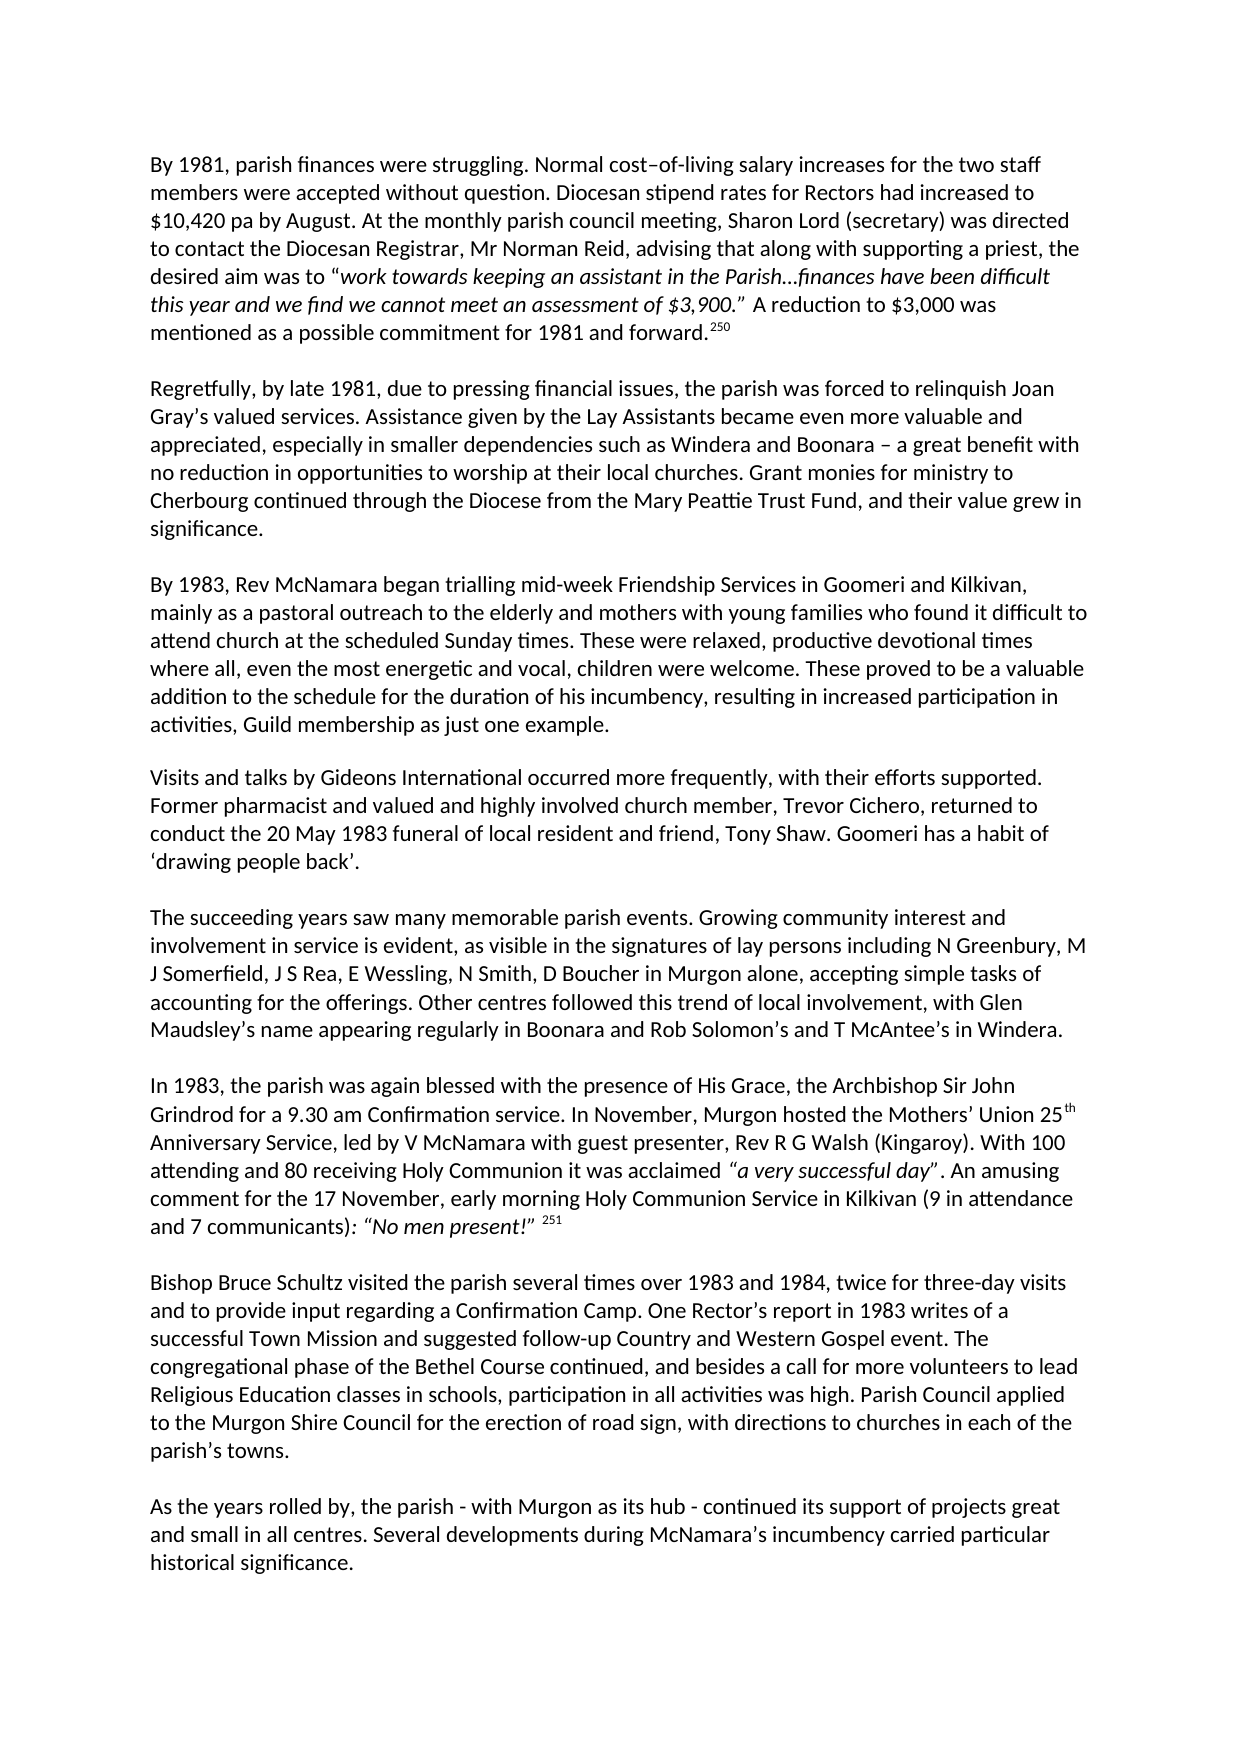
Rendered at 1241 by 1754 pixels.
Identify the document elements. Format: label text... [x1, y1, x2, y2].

text Visits and talks by Gideons International occurred more frequently, with their efforts supported. Former pharmacist and valued and highly involved church member, Trevor Cichero, returned to conduct the 20 May 1983 funeral of local resident and friend, Tony Shaw. Goomeri has a habit of ‘drawing people back’. [150, 763, 1090, 876]
text Bishop Bruce Schultz visited the parish several times over 1983 and 1984, twice for three-day visits and to provide input regarding a Confirmation Camp. One Rector’s report in 1983 writes of a successful Town Mission and suggested follow-up Country and Western Gospel event. The congregational phase of the Bethel Course continued, and besides a call for more volunteers to lead Religious Education classes in schools, participation in all activities was high. Parish Council applied to the Murgon Shire Council for the erection of road sign, with directions to churches in each of the parish’s towns. [150, 1268, 1090, 1464]
text By 1983, Rev McNamara began trialling mid-week Friendship Services in Goomeri and Kilkivan, mainly as a pastoral outreach to the elderly and mothers with young families who found it difficult to attend church at the scheduled Sunday times. These were relaxed, productive devotional times where all, even the most energetic and vocal, children were welcome. These proved to be a valuable addition to the schedule for the duration of his incumbency, resulting in increased participation in activities, Guild membership as just one example. [150, 570, 1090, 738]
text Regretfully, by late 1981, due to pressing financial issues, the parish was forced to relinquish Joan Gray’s valued services. Assistance given by the Lay Assistants became even more valuable and appreciated, especially in smaller dependencies such as Windera and Boonara – a great benefit with no reduction in opportunities to worship at their local churches. Grant monies for ministry to Cherbourg continued through the Diocese from the Mary Peattie Trust Fund, and their value grew in significance. [150, 374, 1090, 542]
text As the years rolled by, the parish - with Murgon as its hub - continued its support of projects great and small in all centres. Several developments during McNamara’s incumbency carried particular historical significance. [150, 1492, 1090, 1576]
text In 1983, the parish was again blessed with the presence of His Grace, the Archbishop Sir John Grindrod for a 9.30 am Confirmation service. In November, Murgon hosted the Mothers’ Union 25th Anniversary Service, led by V McNamara with guest presenter, Rev R G Walsh (Kingaroy). With 100 attending and 80 receiving Holy Communion it was acclaimed “a very successful day”. An amusing comment for the 17 November, early morning Holy Communion Service in Kilkivan (9 in attendance and 7 communicants): “No men present!” [150, 1072, 1090, 1240]
text The succeeding years saw many memorable parish events. Growing community interest and involvement in service is evident, as visible in the signatures of lay persons including N Greenbury, M J Somerfield, J S Rea, E Wessling, N Smith, D Boucher in Murgon alone, accepting simple tasks of accounting for the offerings. Other centres followed this trend of local involvement, with Glen Maudsley’s name appearing regularly in Boonara and Rob Solomon’s and T McAntee’s in Windera. [150, 903, 1090, 1044]
text By 1981, parish finances were struggling. Normal cost–of-living salary increases for the two staff members were accepted without question. Diocesan stipend rates for Rectors had increased to $10,420 pa by August. At the monthly parish council meeting, Sharon Lord (secretary) was directed to contact the Diocesan Registrar, Mr Norman Reid, advising that along with supporting a priest, the desired aim was to “work towards keeping an assistant in the Parish…finances have been difficult this year and we find we cannot meet an assessment of $3,900.” A reduction to $3,000 was mentioned as a possible commitment for 1981 and forward. [150, 150, 1090, 346]
